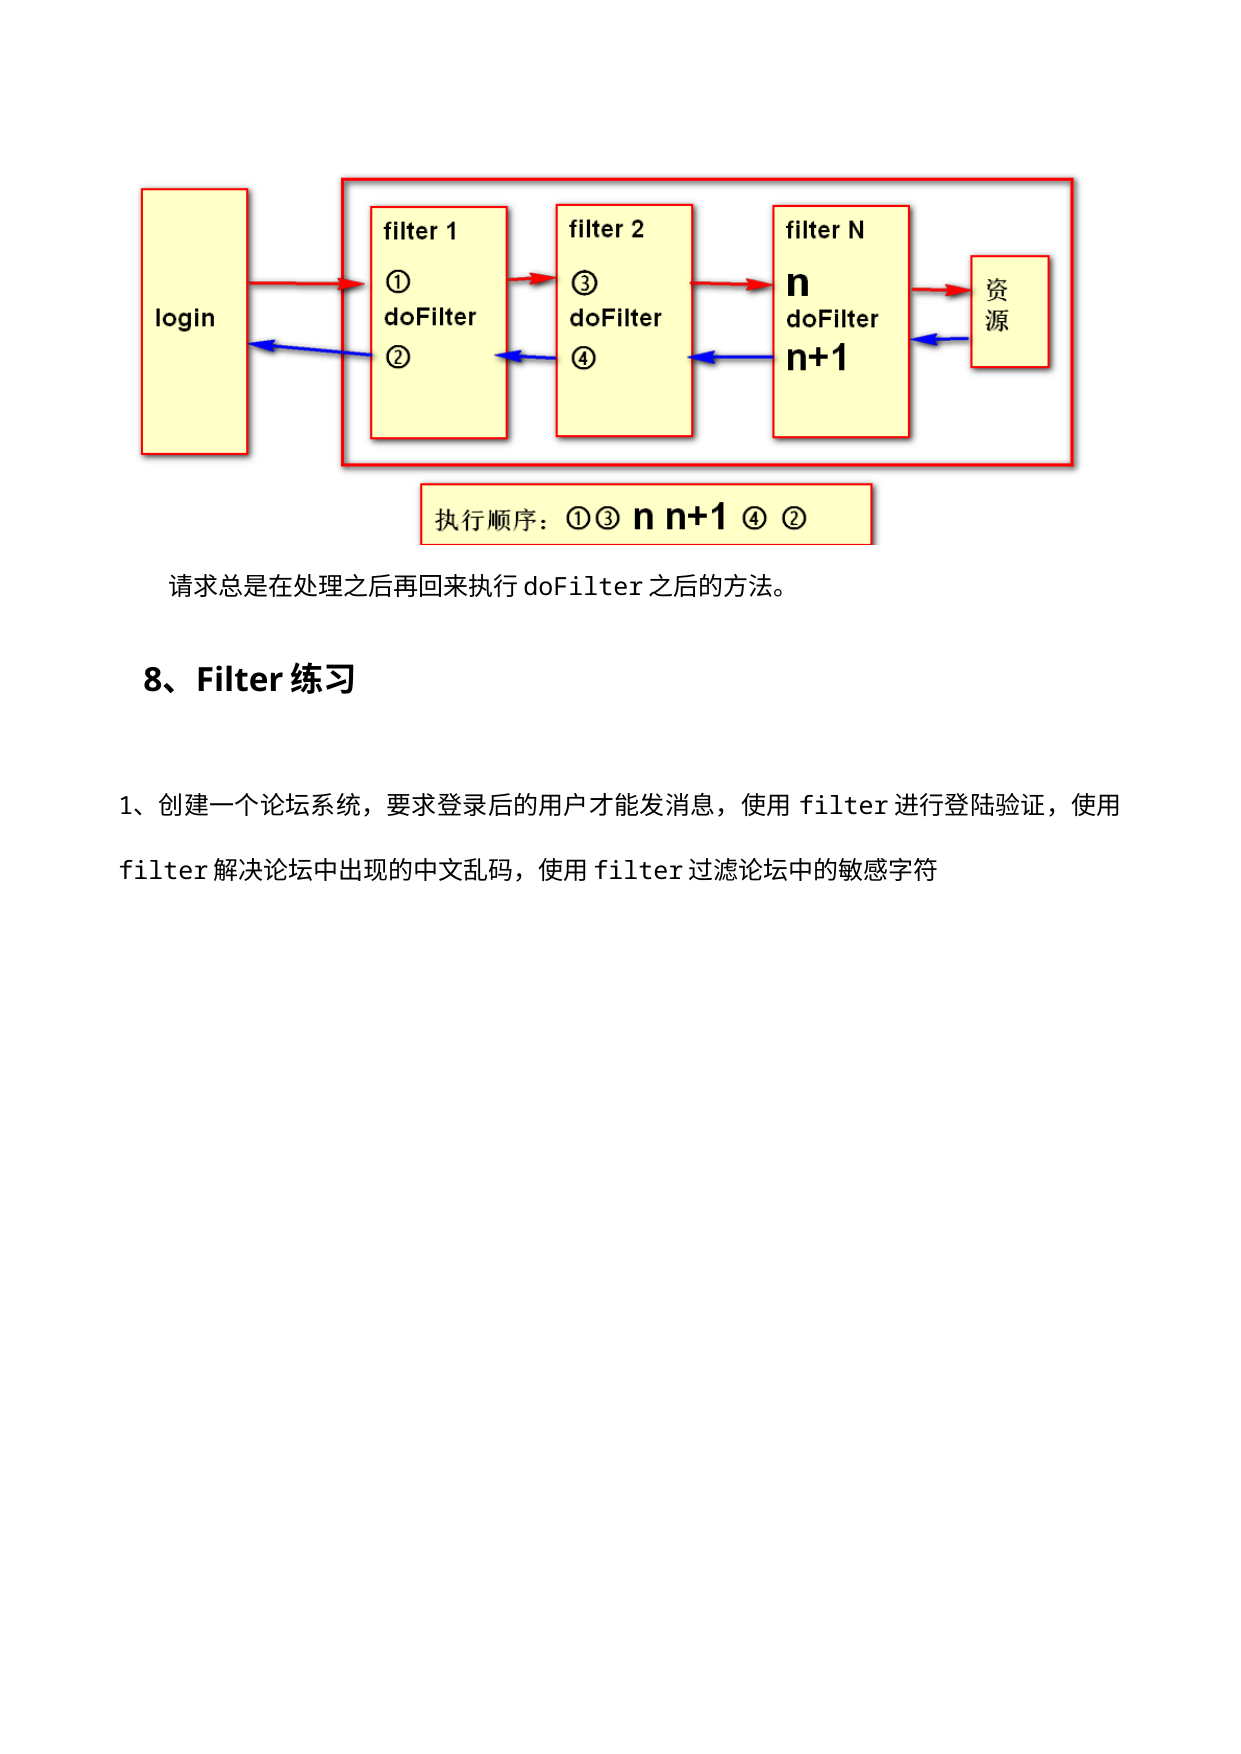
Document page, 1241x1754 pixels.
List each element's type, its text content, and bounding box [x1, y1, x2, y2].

text 1、创建一个论坛系统，要求登录后的用户才能发消息，使用filter进行登陆验证，使用filter解决论坛中出现的中文乱码，使用filter过滤论坛中的敏感字符 [118, 771, 1122, 901]
picture [118, 162, 1083, 545]
list 请求总是在处理之后再回来执行doFilter之后的方法。 [118, 552, 1122, 617]
subtitle 8、Filter练习 [143, 644, 1097, 709]
